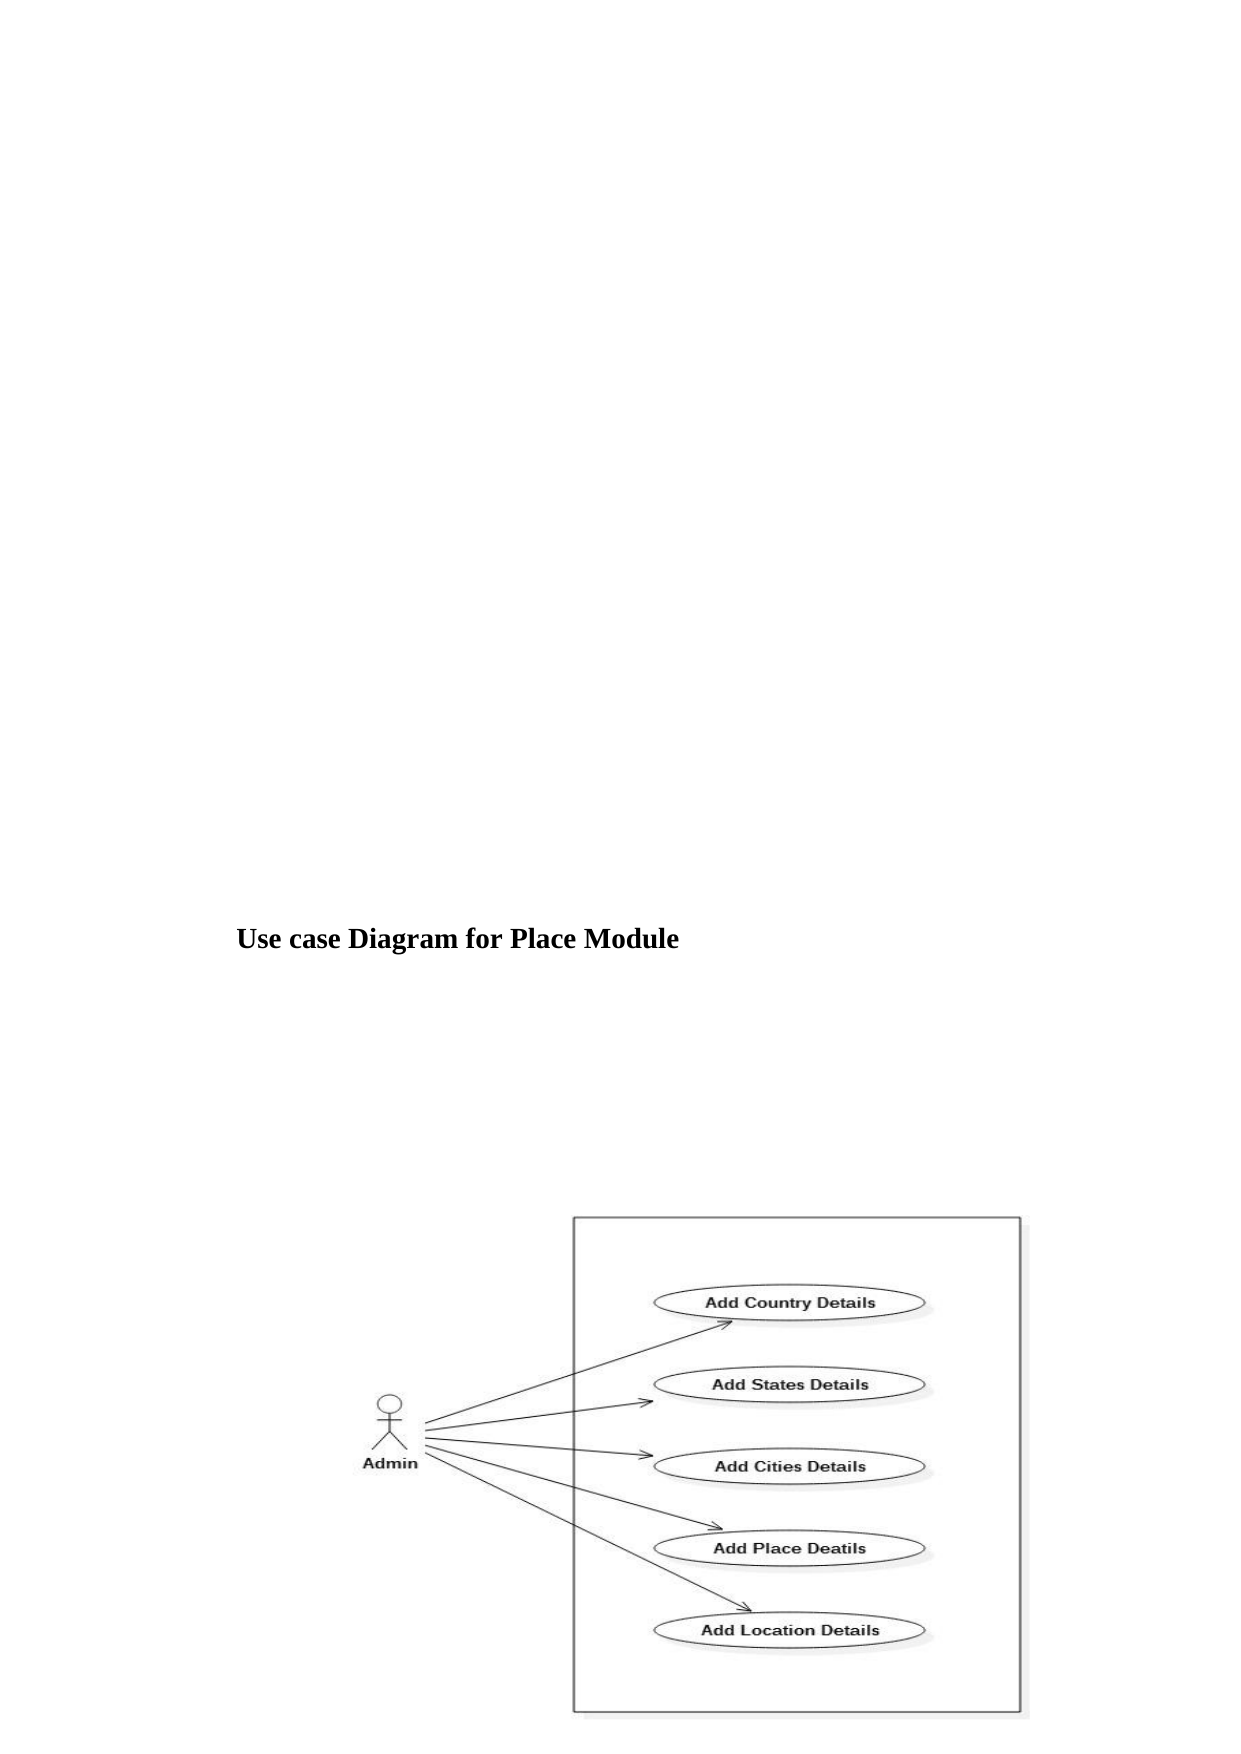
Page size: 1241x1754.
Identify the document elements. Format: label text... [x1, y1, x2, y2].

picture [342, 1207, 1075, 1754]
text Use case Diagram for Place Module [236, 921, 1122, 954]
